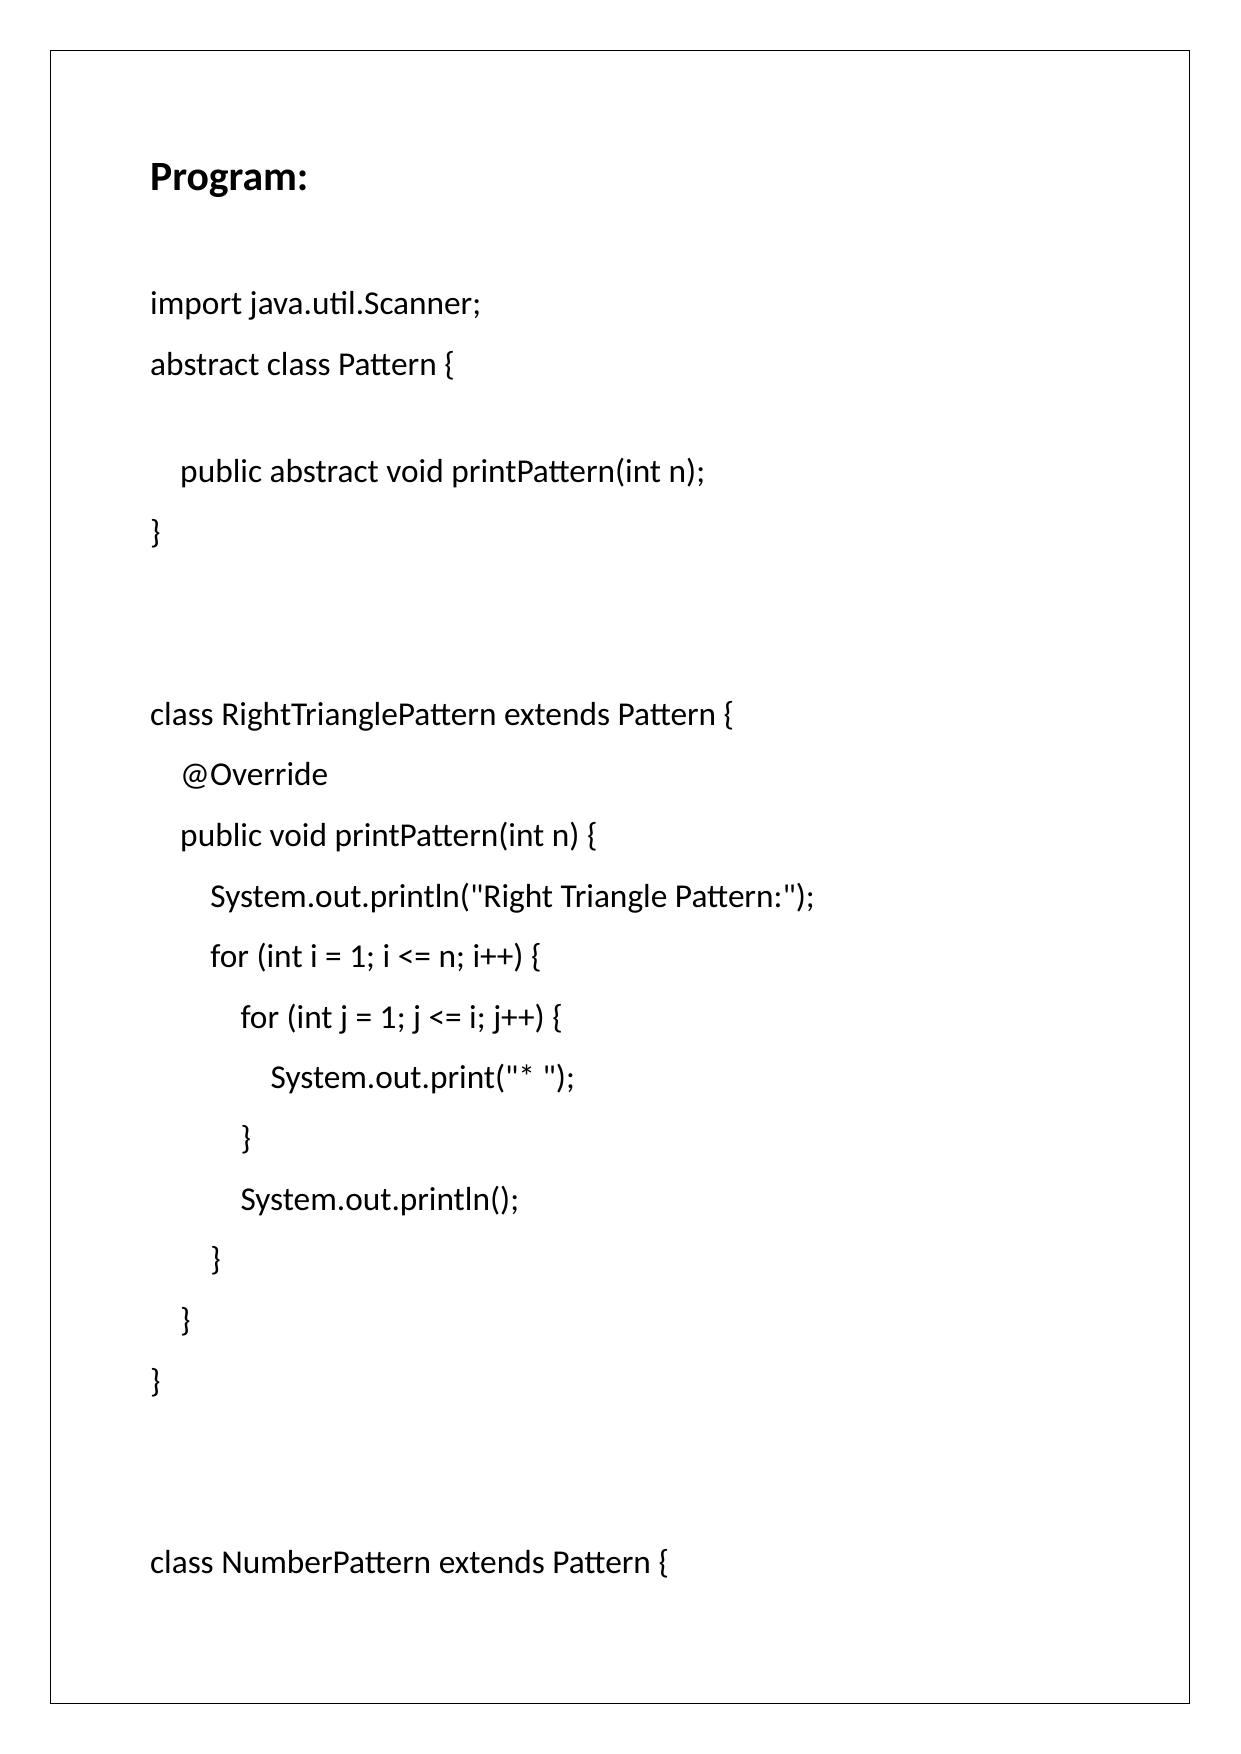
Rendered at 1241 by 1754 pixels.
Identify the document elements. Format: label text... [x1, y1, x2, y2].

text System.out.print("* "); [150, 1057, 1090, 1097]
text public void printPattern(int n) { [150, 814, 1090, 855]
text class RightTrianglePattern extends Pattern { [150, 693, 1090, 733]
text public abstract void printPattern(int n); [150, 450, 1090, 491]
text } [150, 1360, 1090, 1400]
text } [150, 1117, 1090, 1158]
text Program: [150, 150, 1090, 201]
text } [150, 1299, 1090, 1340]
text for (int i = 1; i <= n; i++) { [150, 935, 1090, 976]
text class NumberPattern extends Pattern { [150, 1542, 1090, 1582]
text System.out.println(); [150, 1178, 1090, 1218]
text for (int j = 1; j <= i; j++) { [150, 996, 1090, 1037]
text } [150, 511, 1090, 552]
text } [150, 1238, 1090, 1279]
text abstract class Pattern { [150, 343, 1090, 383]
text import java.util.Scanner; [150, 282, 1090, 323]
text System.out.println("Right Triangle Pattern:"); [150, 875, 1090, 915]
text @Override [150, 753, 1090, 794]
